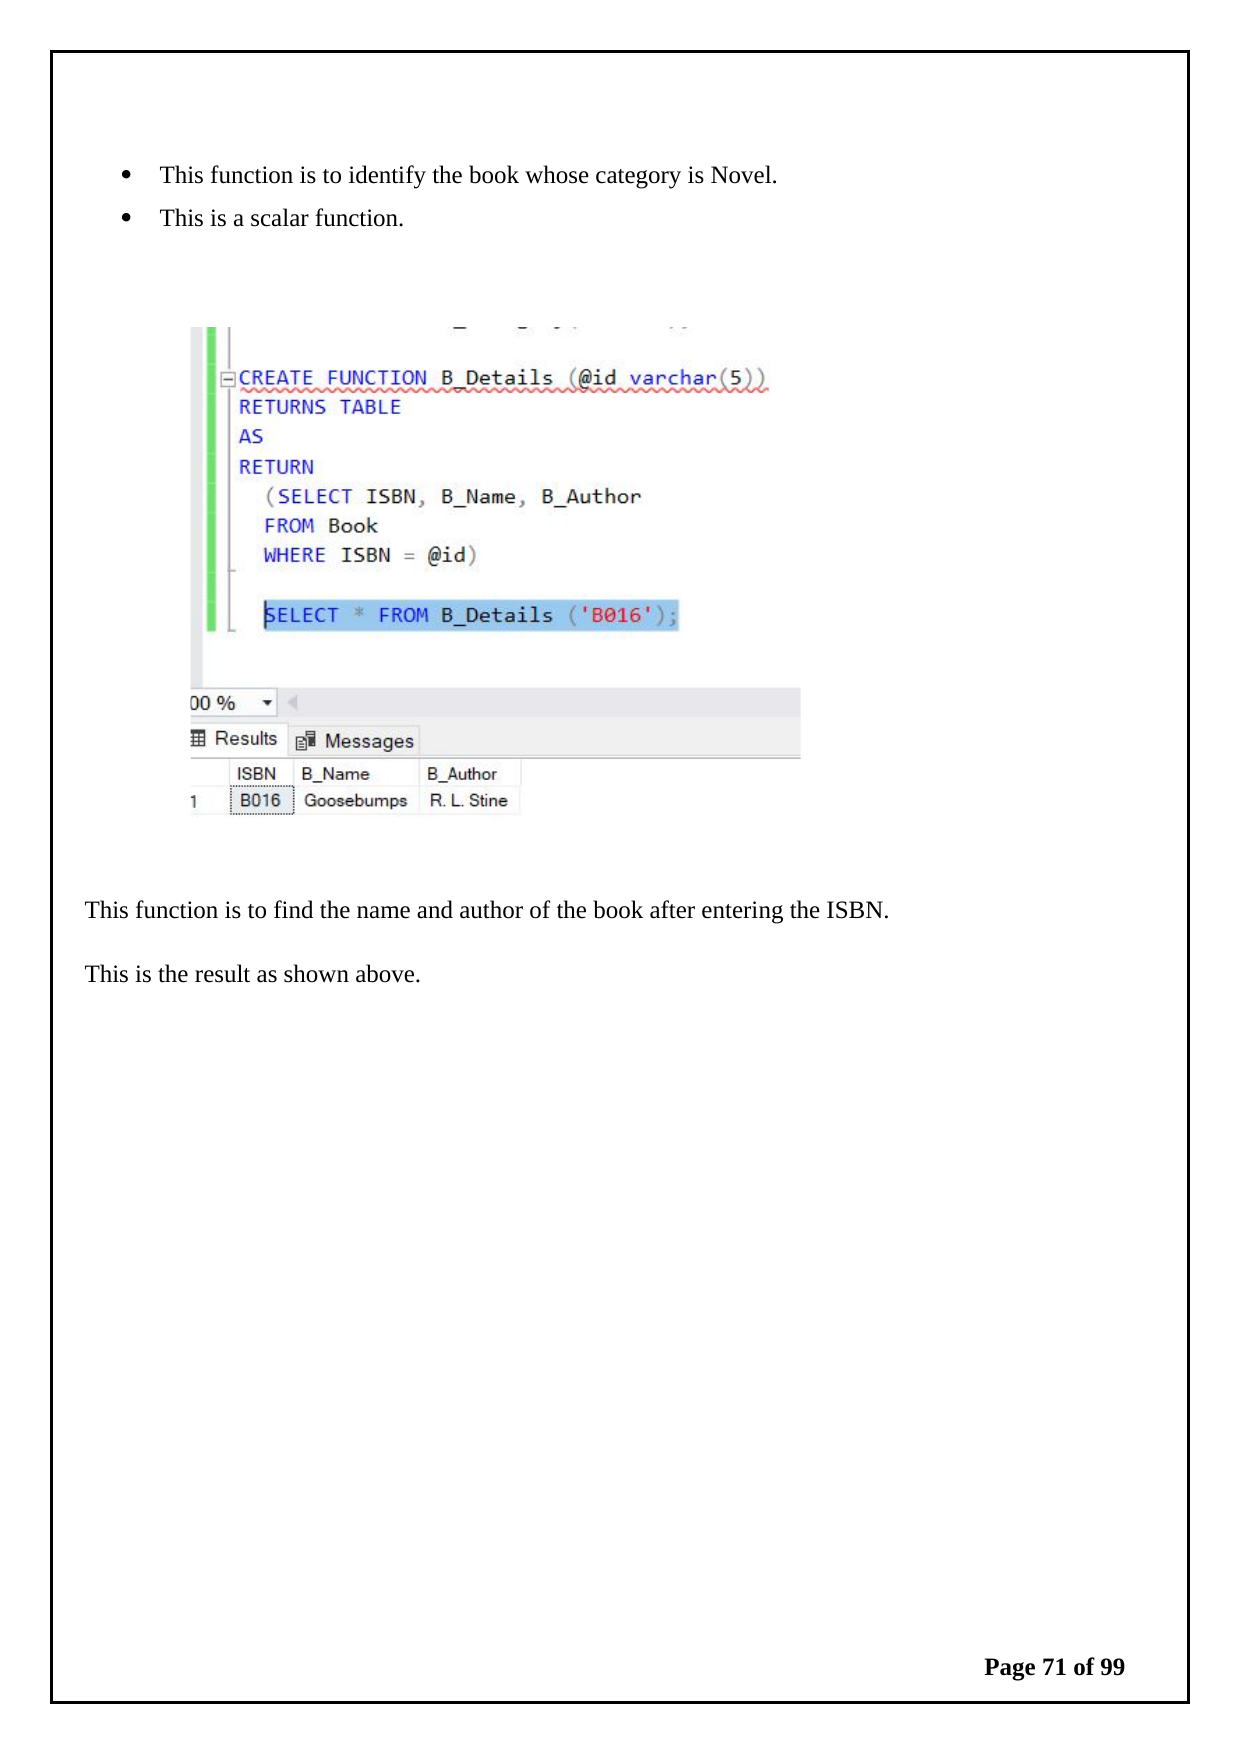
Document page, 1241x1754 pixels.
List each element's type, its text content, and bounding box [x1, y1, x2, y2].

text This is the result as shown above. [84, 959, 1125, 988]
list This function is to identify the book whose category is Novel. [122, 160, 1125, 189]
picture [190, 327, 801, 861]
text This function is to find the name and author of the book after entering the ISBN. [84, 896, 1125, 924]
list This is a scalar function. [122, 203, 1125, 232]
